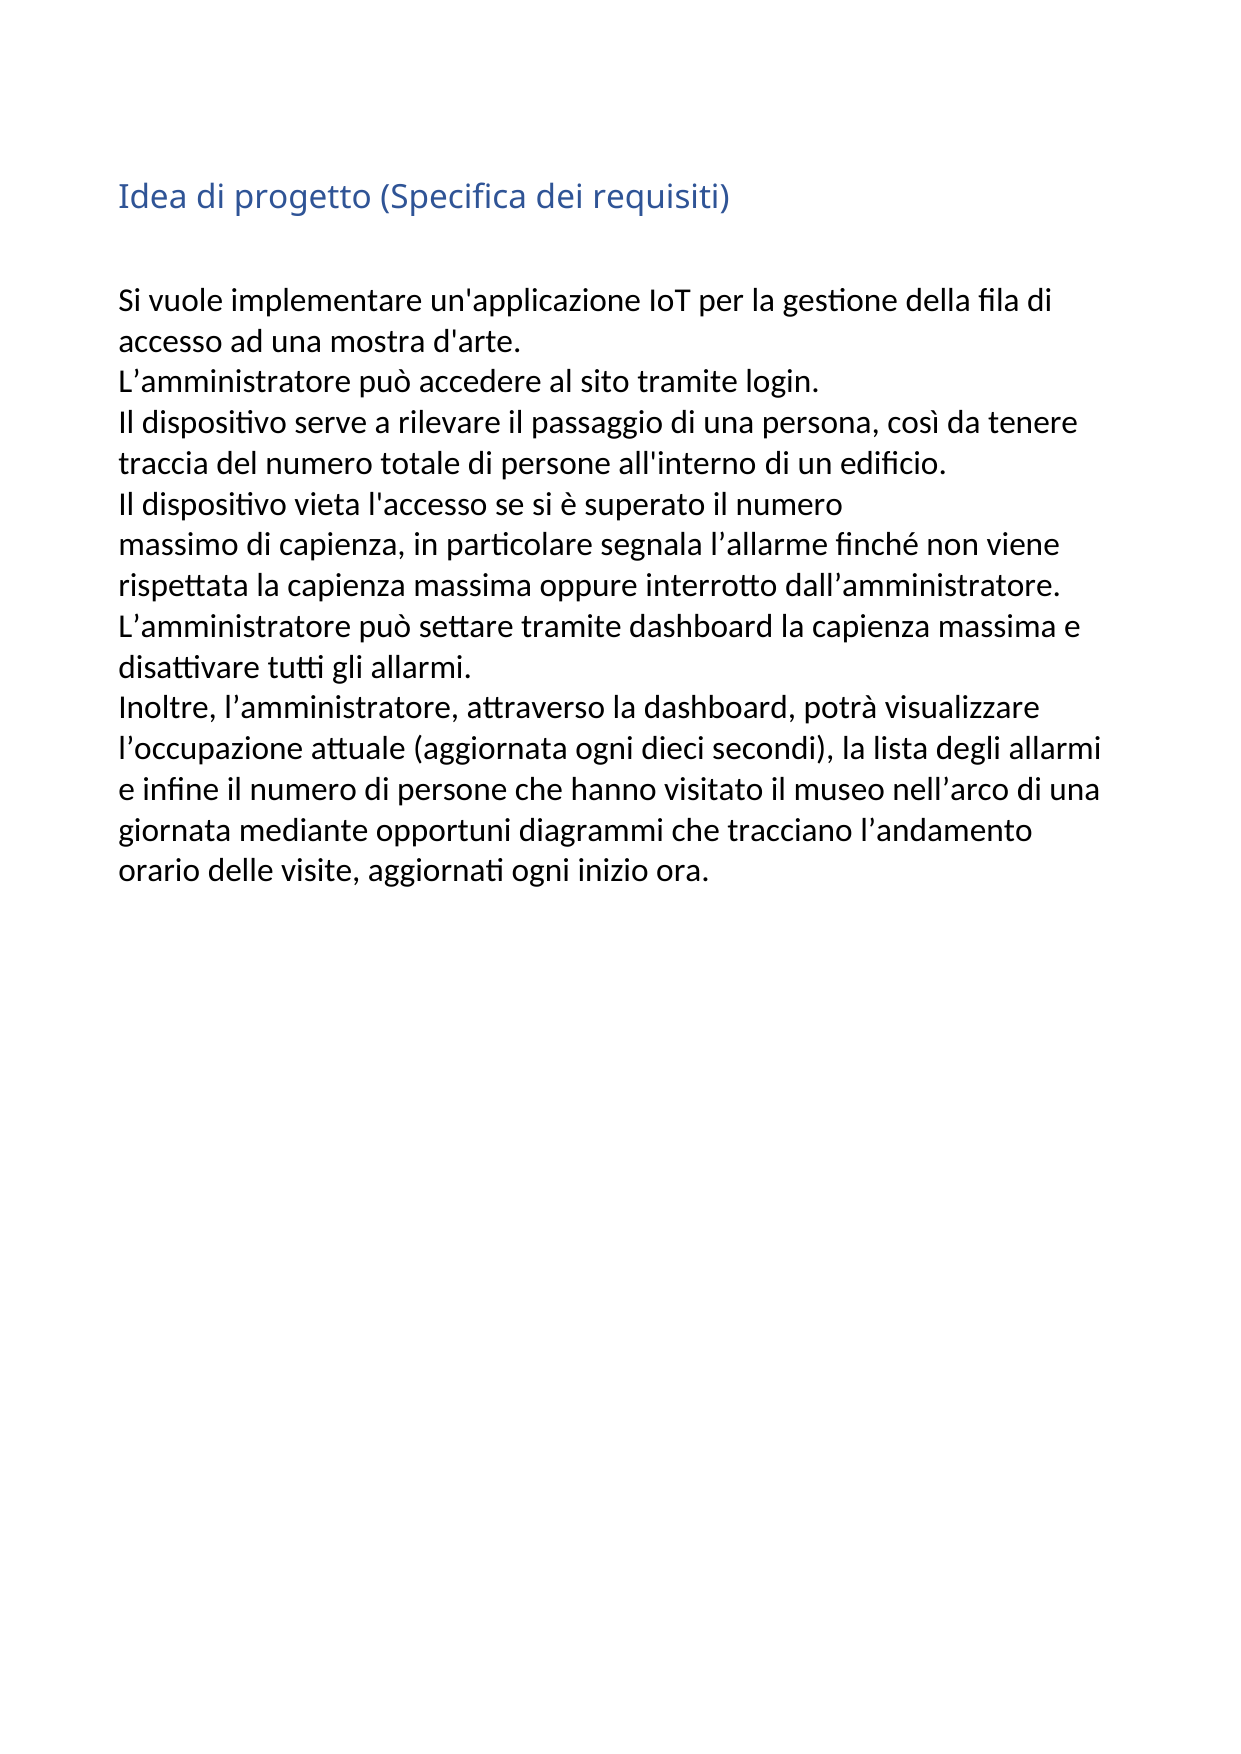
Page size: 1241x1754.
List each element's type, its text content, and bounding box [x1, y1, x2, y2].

text Si vuole implementare un'applicazione IoT per la gestione della fila di accesso ad una mostra d'arte. [118, 279, 1122, 361]
text Il dispositivo serve a rilevare il passaggio di una persona, così da tenere traccia del numero totale di persone all'interno di un edificio. [118, 401, 1122, 483]
text L’amministratore può settare tramite dashboard la capienza massima e disattivare tutti gli allarmi. [118, 605, 1122, 686]
text Inoltre, l’amministratore, attraverso la dashboard, potrà visualizzare l’occupazione attuale (aggiornata ogni dieci secondi), la lista degli allarmi e infine il numero di persone che hanno visitato il museo nell’arco di una giornata mediante opportuni diagrammi che tracciano l’andamento orario delle visite, aggiornati ogni inizio ora. [118, 686, 1122, 890]
subtitle Idea di progetto (Specifica dei requisiti) [118, 173, 1122, 218]
text Il dispositivo vieta l'accesso se si è superato il numero massimo di capienza, in particolare segnala l’allarme finché non viene rispettata la capienza massima oppure interrotto dall’amministratore. [118, 483, 1122, 605]
text L’amministratore può accedere al sito tramite login. [118, 361, 1122, 401]
